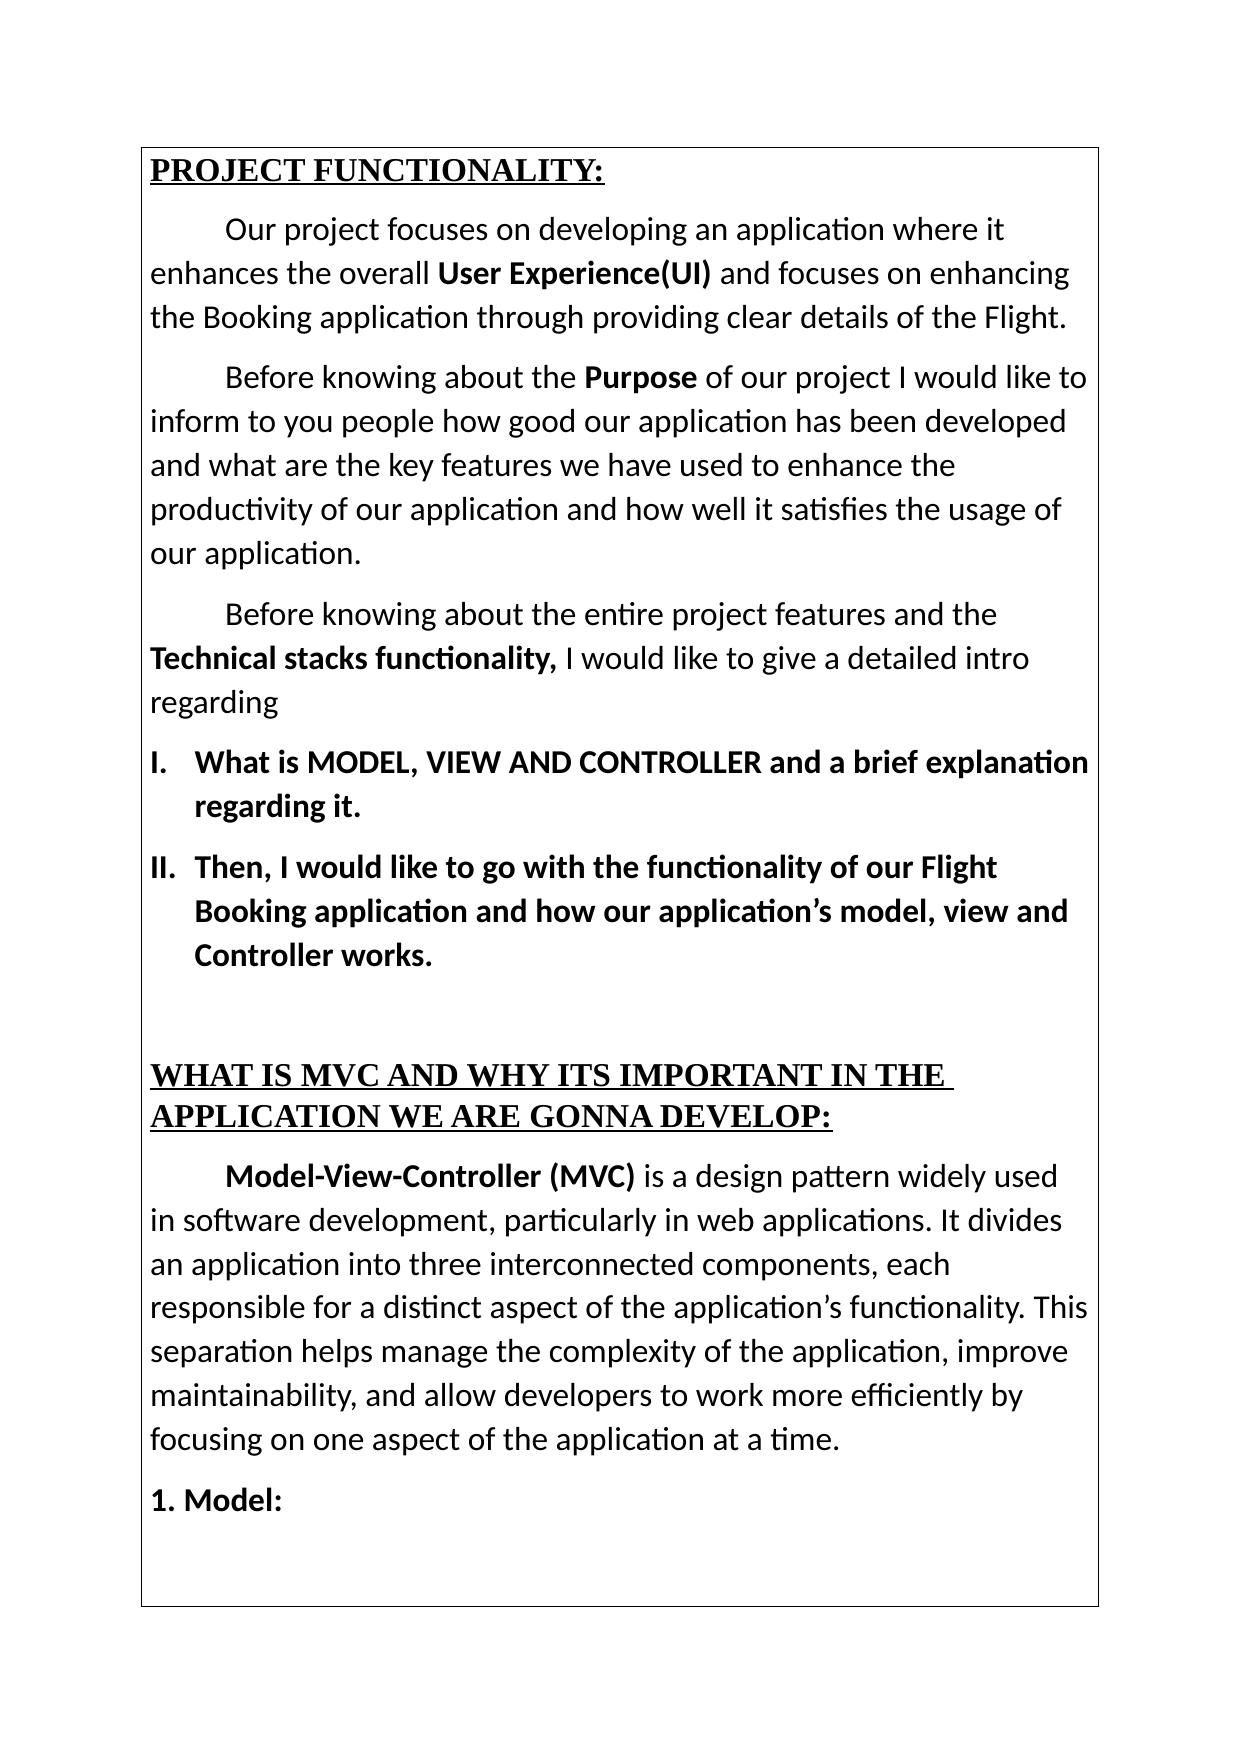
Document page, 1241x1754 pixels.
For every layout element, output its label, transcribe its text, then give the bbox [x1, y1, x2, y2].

list Then, I would like to go with the functionality of our Flight Booking application and how our application’s model, view and Controller works. [150, 846, 1090, 975]
text Before knowing about the entire project features and the Technical stacks functionality, I would like to give a detailed intro regarding [150, 593, 1090, 722]
text Before knowing about the Purpose of our project I would like to inform to you people how good our application has been developed and what are the key features we have used to enhance the productivity of our application and how well it satisfies the usage of our application. [150, 357, 1090, 573]
text Model-View-Controller (MVC) is a design pattern widely used in software development, particularly in web applications. It divides an application into three interconnected components, each responsible for a distinct aspect of the application’s functionality. This separation helps manage the complexity of the application, improve maintainability, and allow developers to work more efficiently by focusing on one aspect of the application at a time. [150, 1155, 1090, 1459]
text Our project focuses on developing an application where it enhances the overall User Experience(UI) and focuses on enhancing the Booking application through providing clear details of the Flight. [150, 208, 1090, 337]
list What is MODEL, VIEW AND CONTROLLER and a brief explanation regarding it. [150, 742, 1090, 826]
text 1. Model: [150, 1479, 1090, 1520]
text WHAT IS MVC AND WHY ITS IMPORTANT IN THE APPLICATION WE ARE GONNA DEVELOP: [150, 1055, 1090, 1135]
text PROJECT FUNCTIONALITY: [150, 150, 1090, 188]
